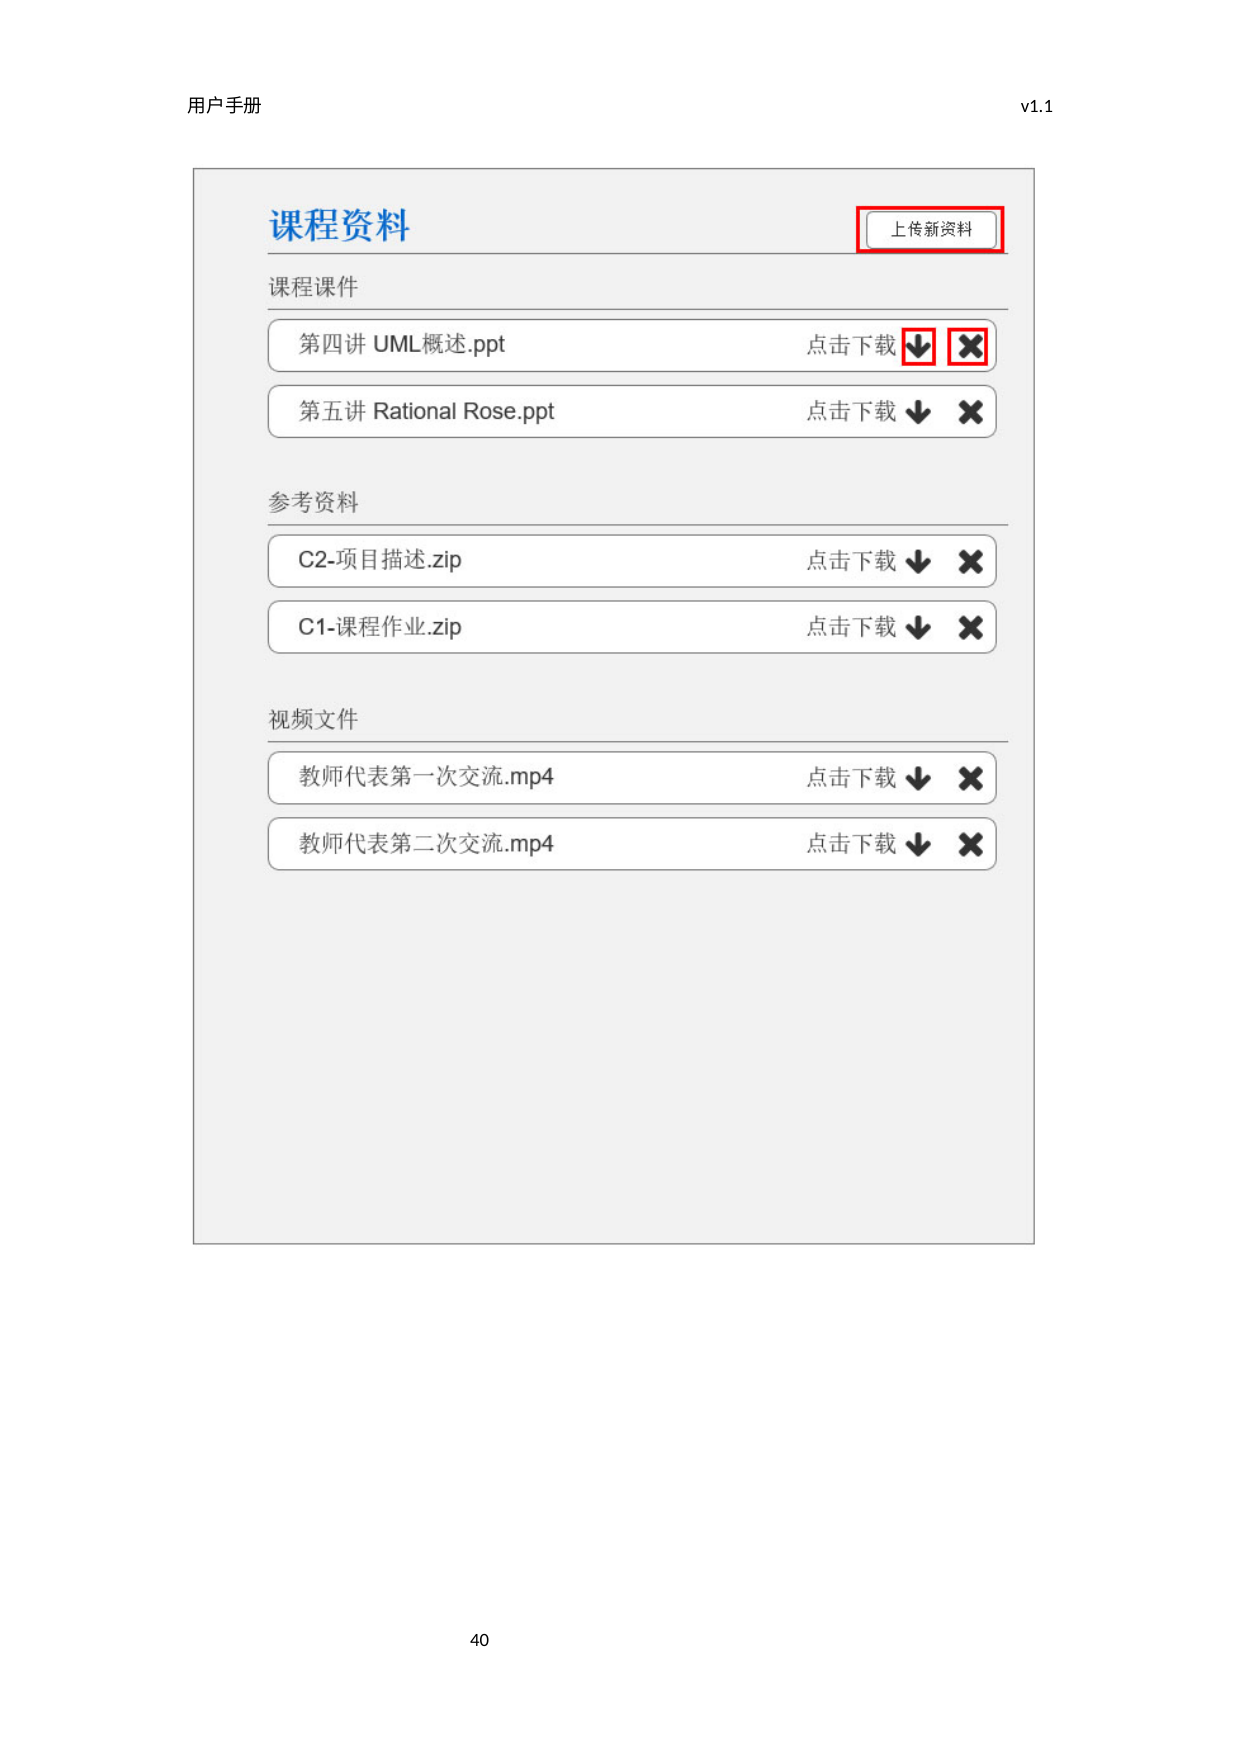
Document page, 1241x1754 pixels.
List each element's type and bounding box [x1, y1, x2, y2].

picture [187, 162, 1042, 1253]
